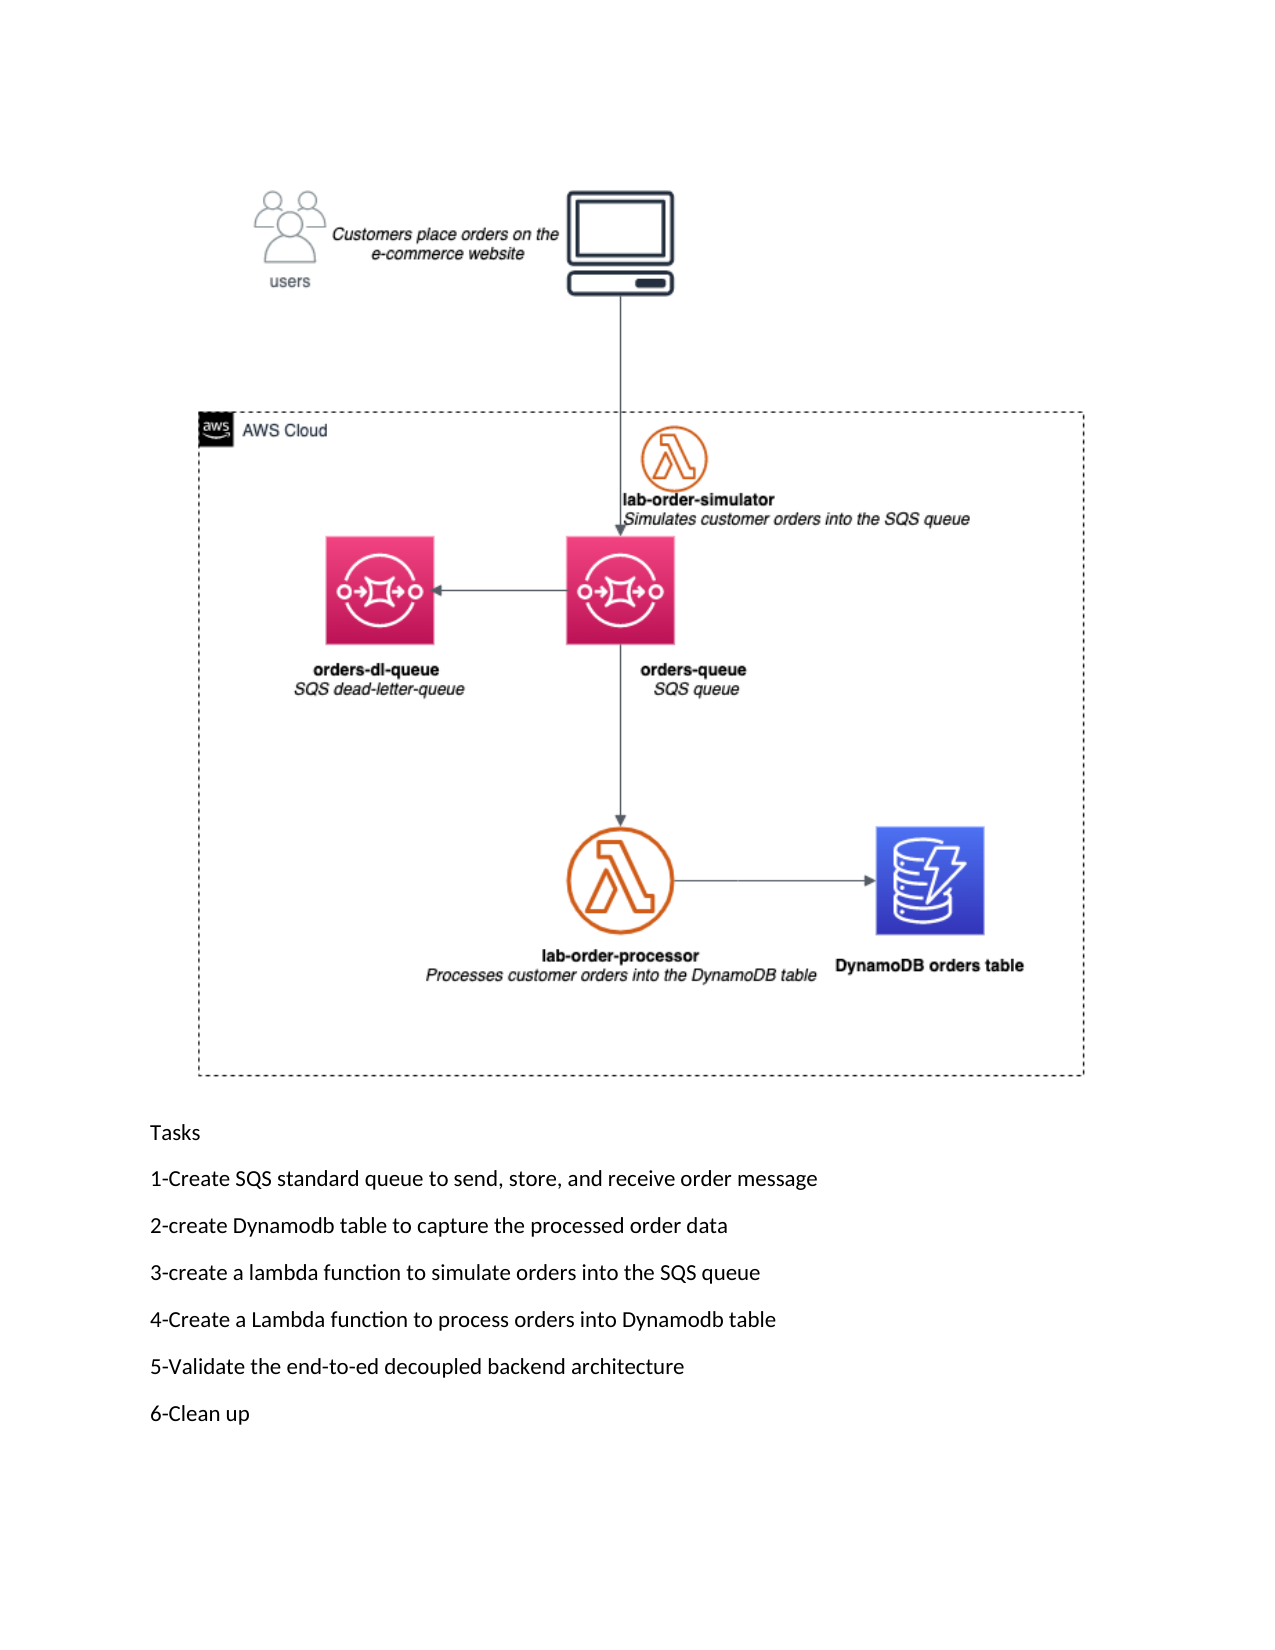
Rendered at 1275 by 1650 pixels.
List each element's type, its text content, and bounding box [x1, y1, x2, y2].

text Tasks [150, 1118, 1125, 1146]
text 1-Create SQS standard queue to send, store, and receive order message [150, 1164, 1125, 1193]
picture [150, 150, 1125, 1118]
text 4-Create a Lambda function to process orders into Dynamodb table [150, 1305, 1125, 1333]
text 2-create Dynamodb table to capture the processed order data [150, 1211, 1125, 1239]
text 5-Validate the end-to-ed decoupled backend architecture [150, 1352, 1125, 1380]
text 3-create a lambda function to simulate orders into the SQS queue [150, 1258, 1125, 1286]
text 6-Clean up [150, 1399, 1125, 1427]
